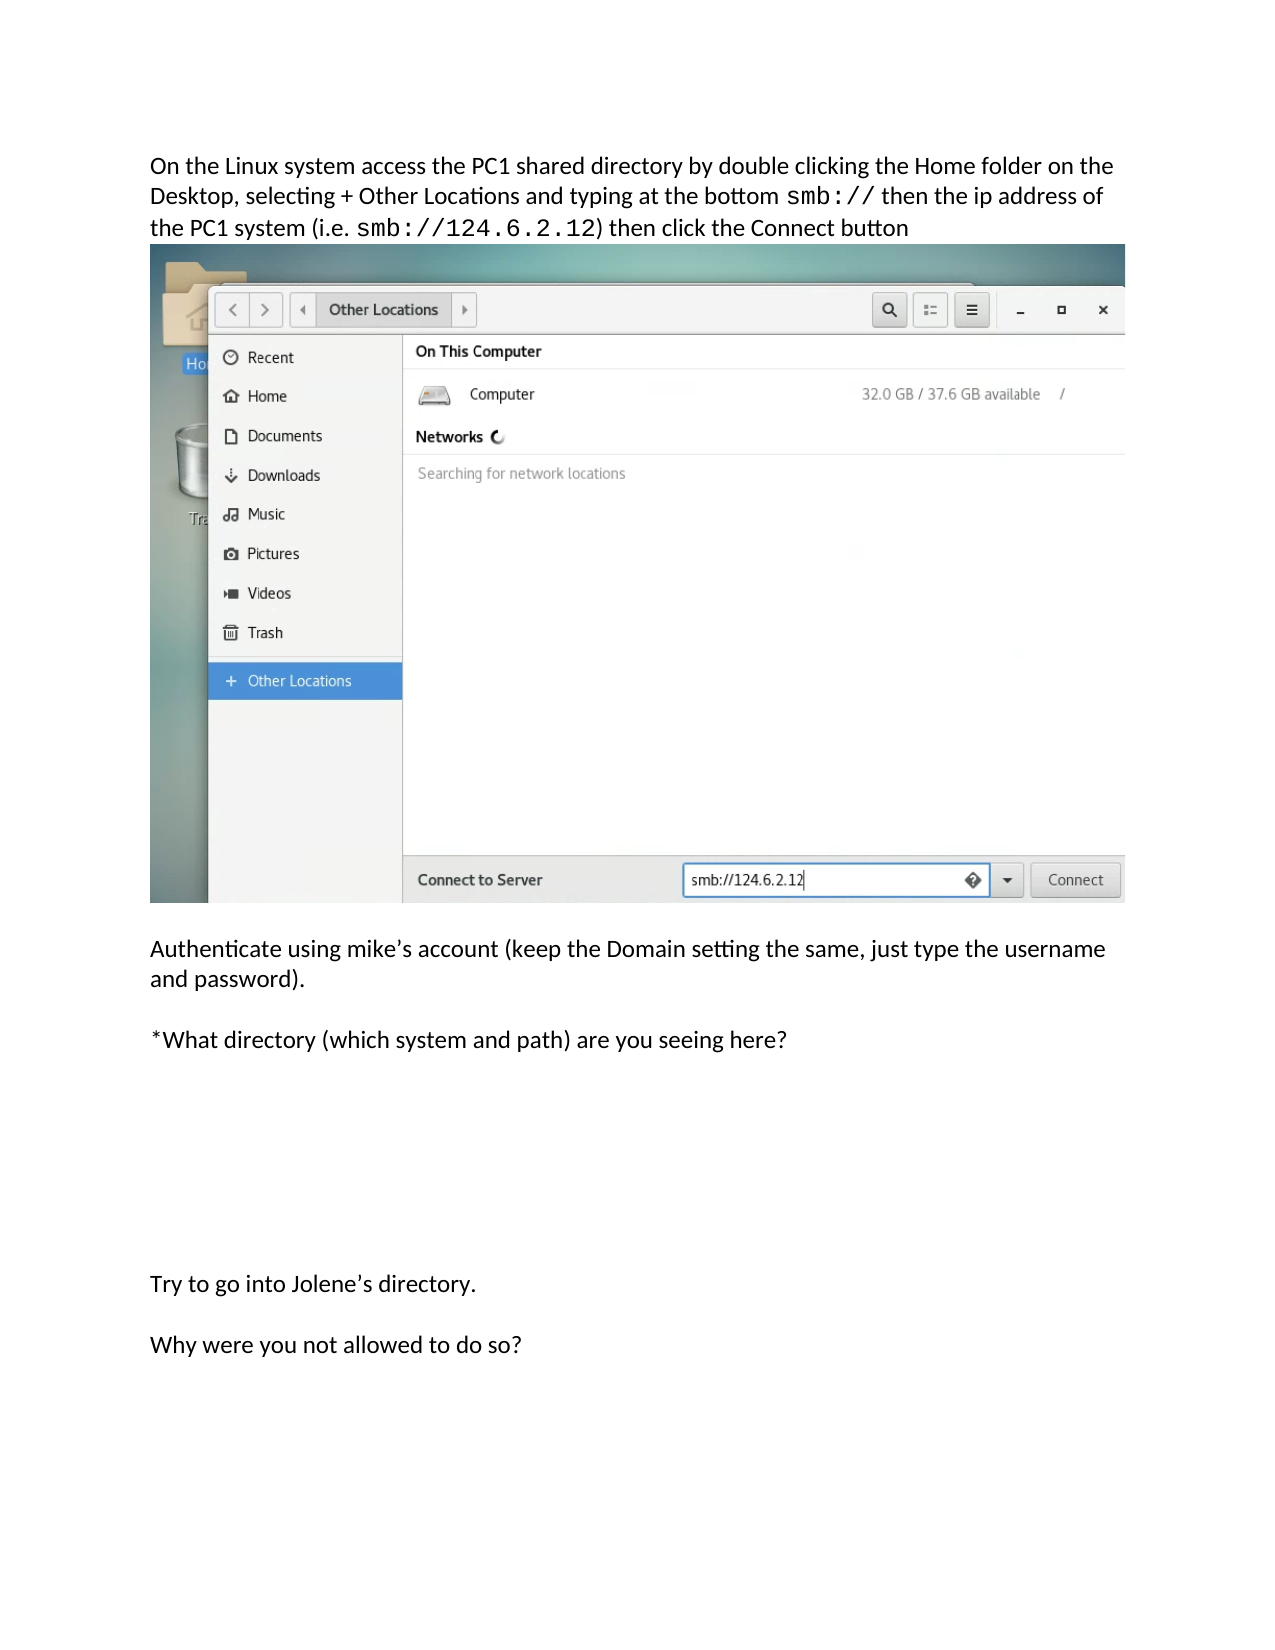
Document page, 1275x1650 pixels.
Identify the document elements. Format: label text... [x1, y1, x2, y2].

picture [150, 244, 1125, 903]
text On the Linux system access the PC1 shared directory by double clicking the Home folder on the Desktop, selecting + Other Locations and typing at the bottom smb:// then the ip address of the PC1 system (i.e. smb://124.6.2.12) then click the Connect button [150, 150, 1125, 244]
text Why were you not allowed to do so? [150, 1329, 1125, 1360]
text *What directory (which system and path) are you seeing here? [150, 1024, 1125, 1055]
text Try to go into Jolene’s directory. [150, 1268, 1125, 1299]
text Authenticate using mike’s account (keep the Domain setting the same, just type the username and password). [150, 933, 1125, 994]
